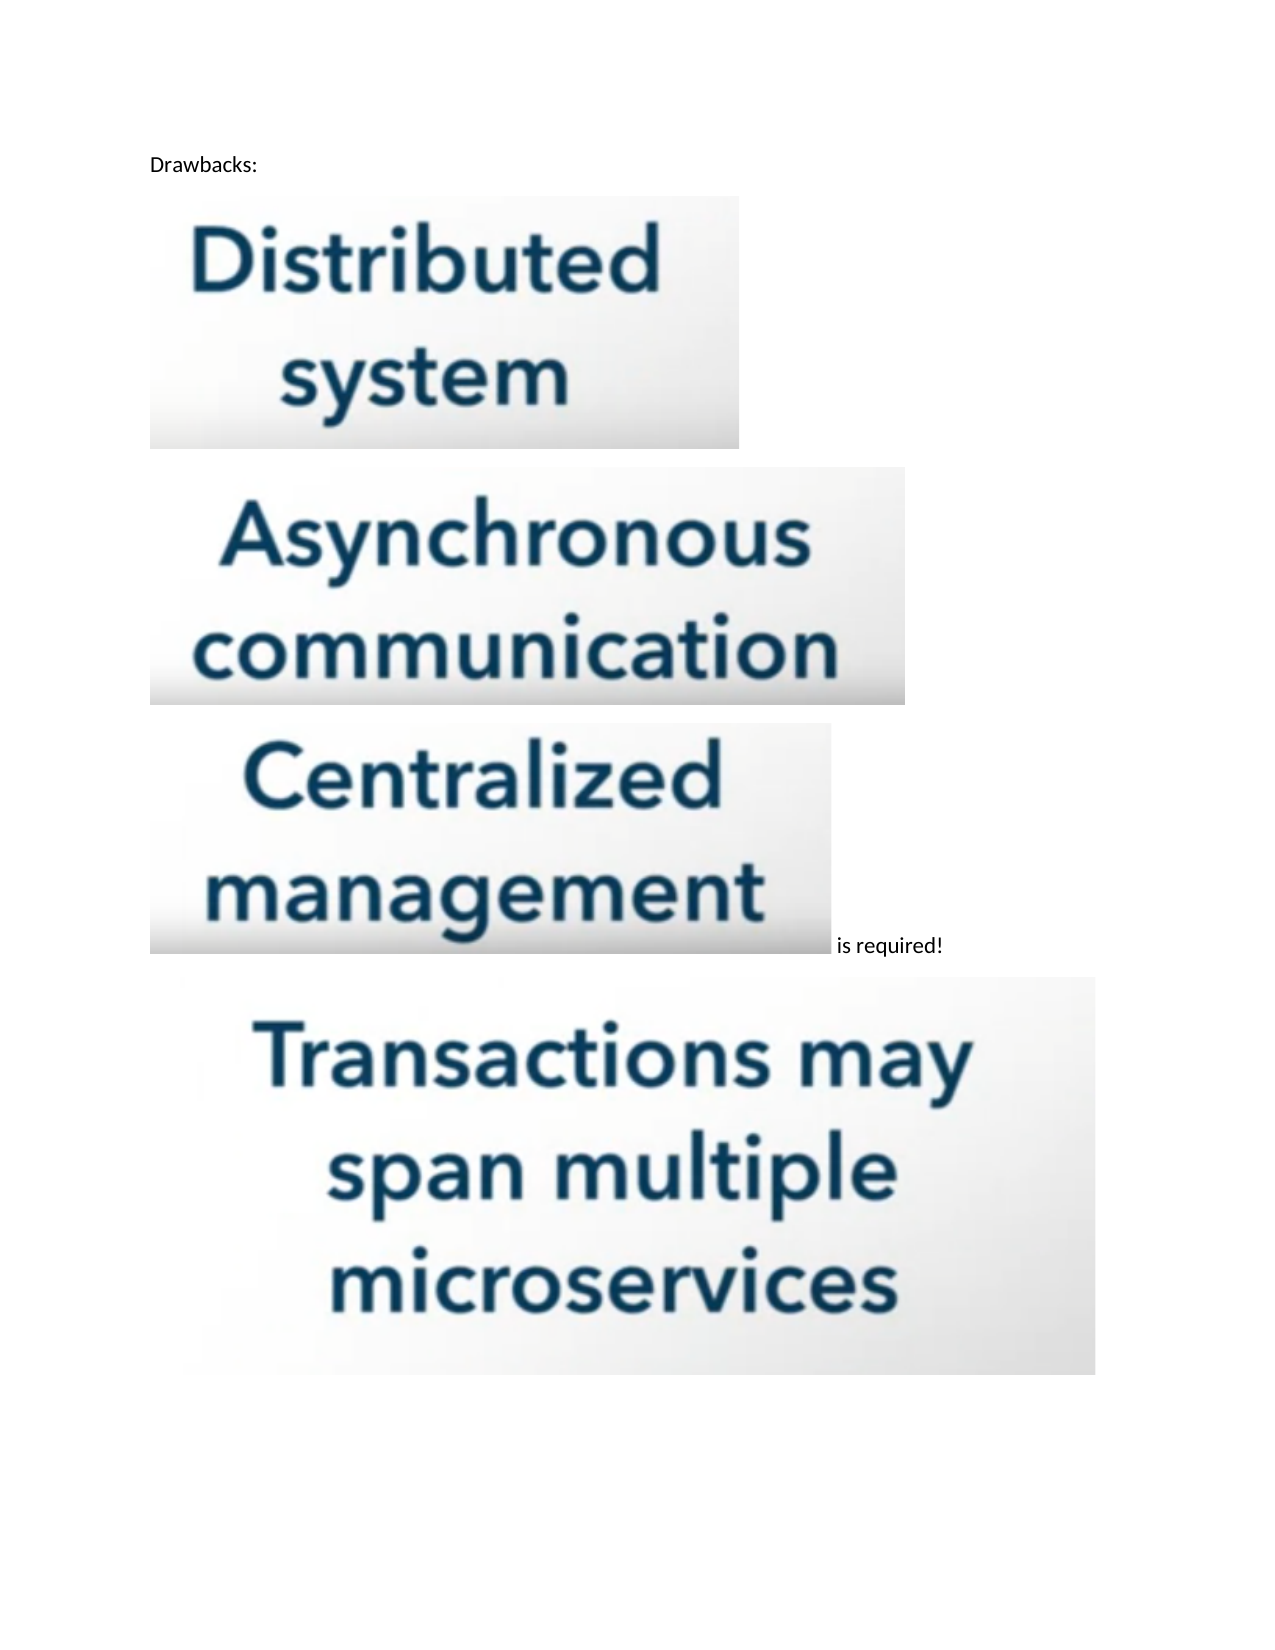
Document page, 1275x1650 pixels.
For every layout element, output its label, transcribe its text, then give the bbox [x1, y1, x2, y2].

picture [150, 196, 740, 449]
picture [150, 467, 905, 705]
text Drawbacks: [150, 150, 1125, 178]
picture [150, 977, 1096, 1375]
picture [150, 723, 832, 954]
